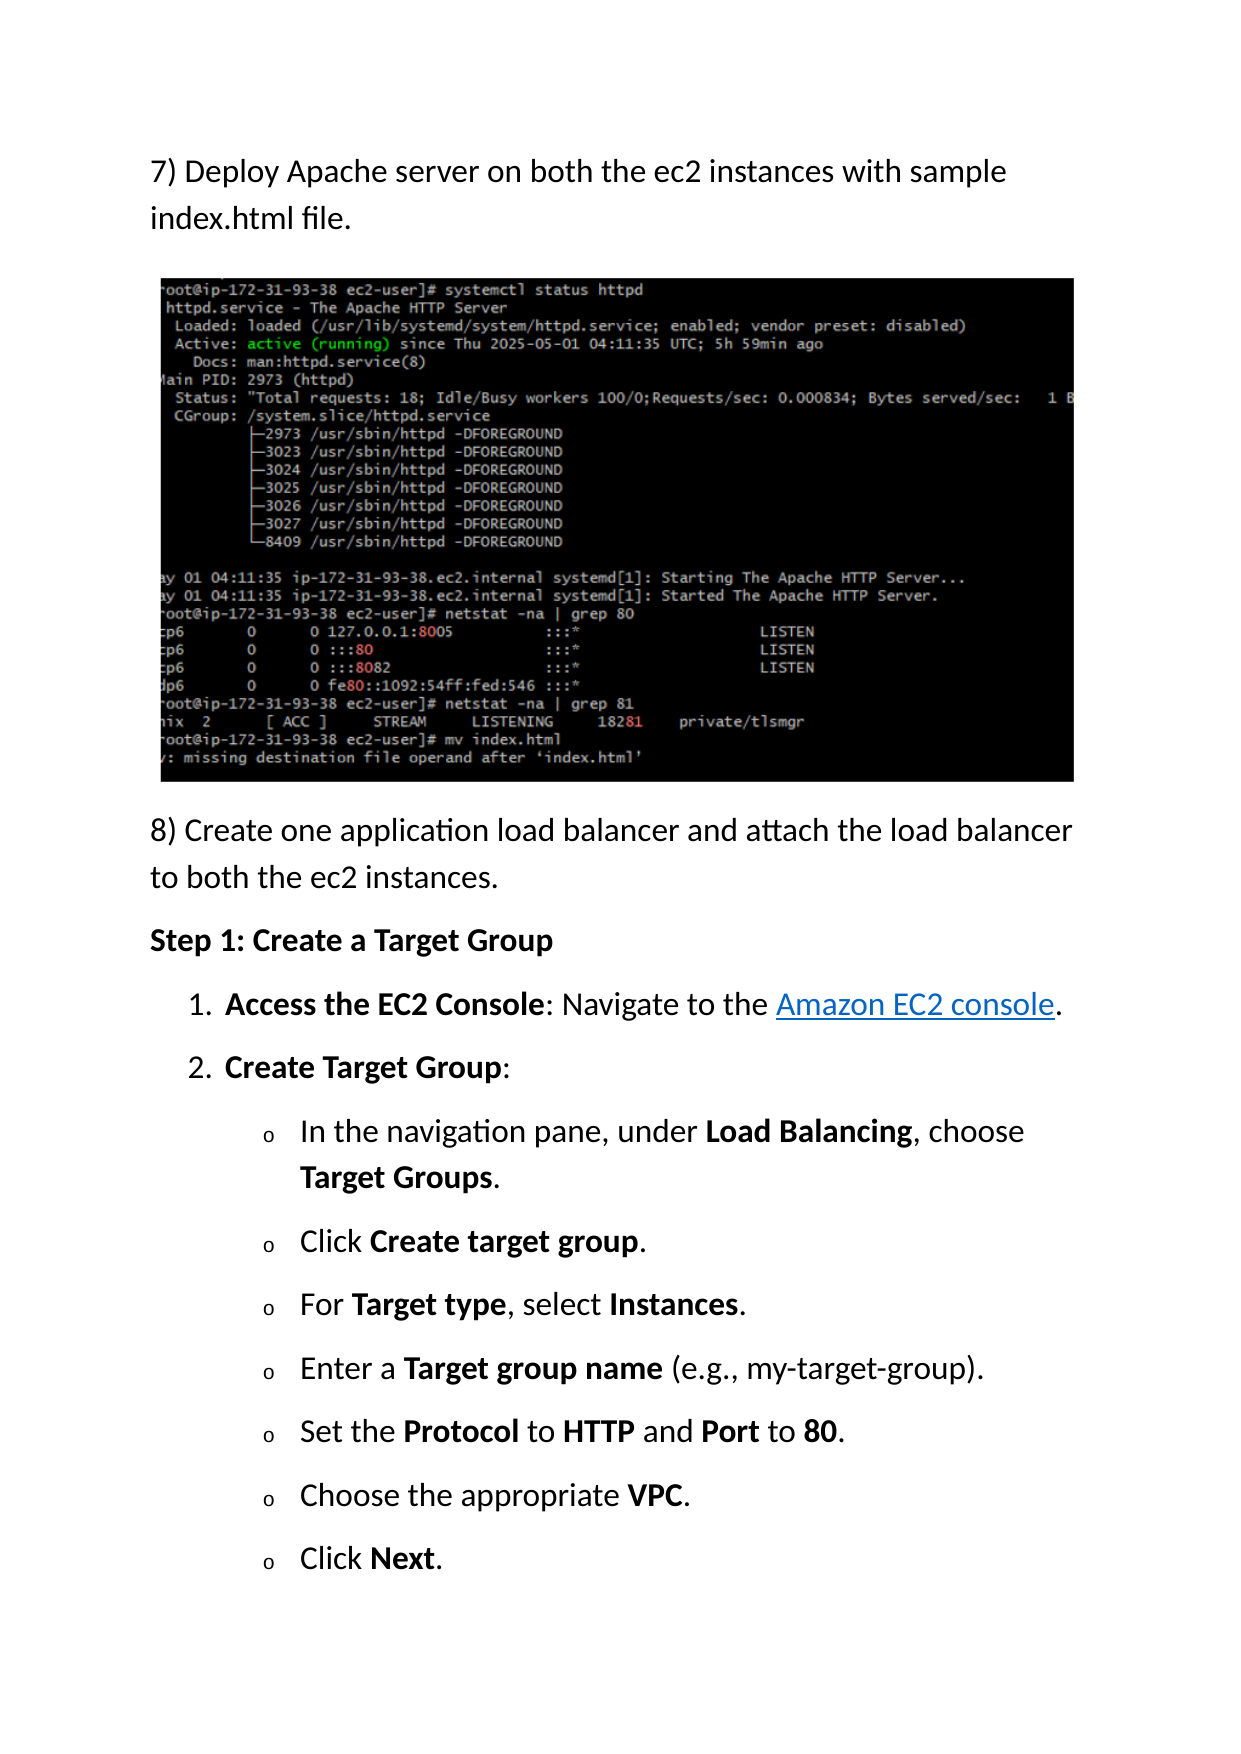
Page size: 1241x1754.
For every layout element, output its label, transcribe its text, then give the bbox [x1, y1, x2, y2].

text 8) Create one application load balancer and attach the load balancer to both the ec2 instances. [150, 809, 1090, 897]
text Step 1: Create a Target Group [150, 919, 1090, 960]
text 7) Deploy Apache server on both the ec2 instances with sample index.html file. [150, 150, 1090, 237]
list Enter a Target group name (e.g., my-target-group). [262, 1347, 1090, 1387]
list In the navigation pane, under Load Balancing, choose Target Groups. [262, 1109, 1090, 1197]
list Set the Protocol to HTTP and Port to 80. [262, 1410, 1090, 1451]
list Click Create target group. [262, 1220, 1090, 1261]
list Click Next. [262, 1537, 1090, 1578]
list For Target type, select Instances. [262, 1283, 1090, 1324]
picture [150, 260, 1091, 788]
list Choose the appropriate VPC. [262, 1473, 1090, 1514]
list Access the EC2 Console: Navigate to the Amazon EC2 console. [187, 983, 1090, 1023]
list Create Target Group: [187, 1046, 1090, 1087]
